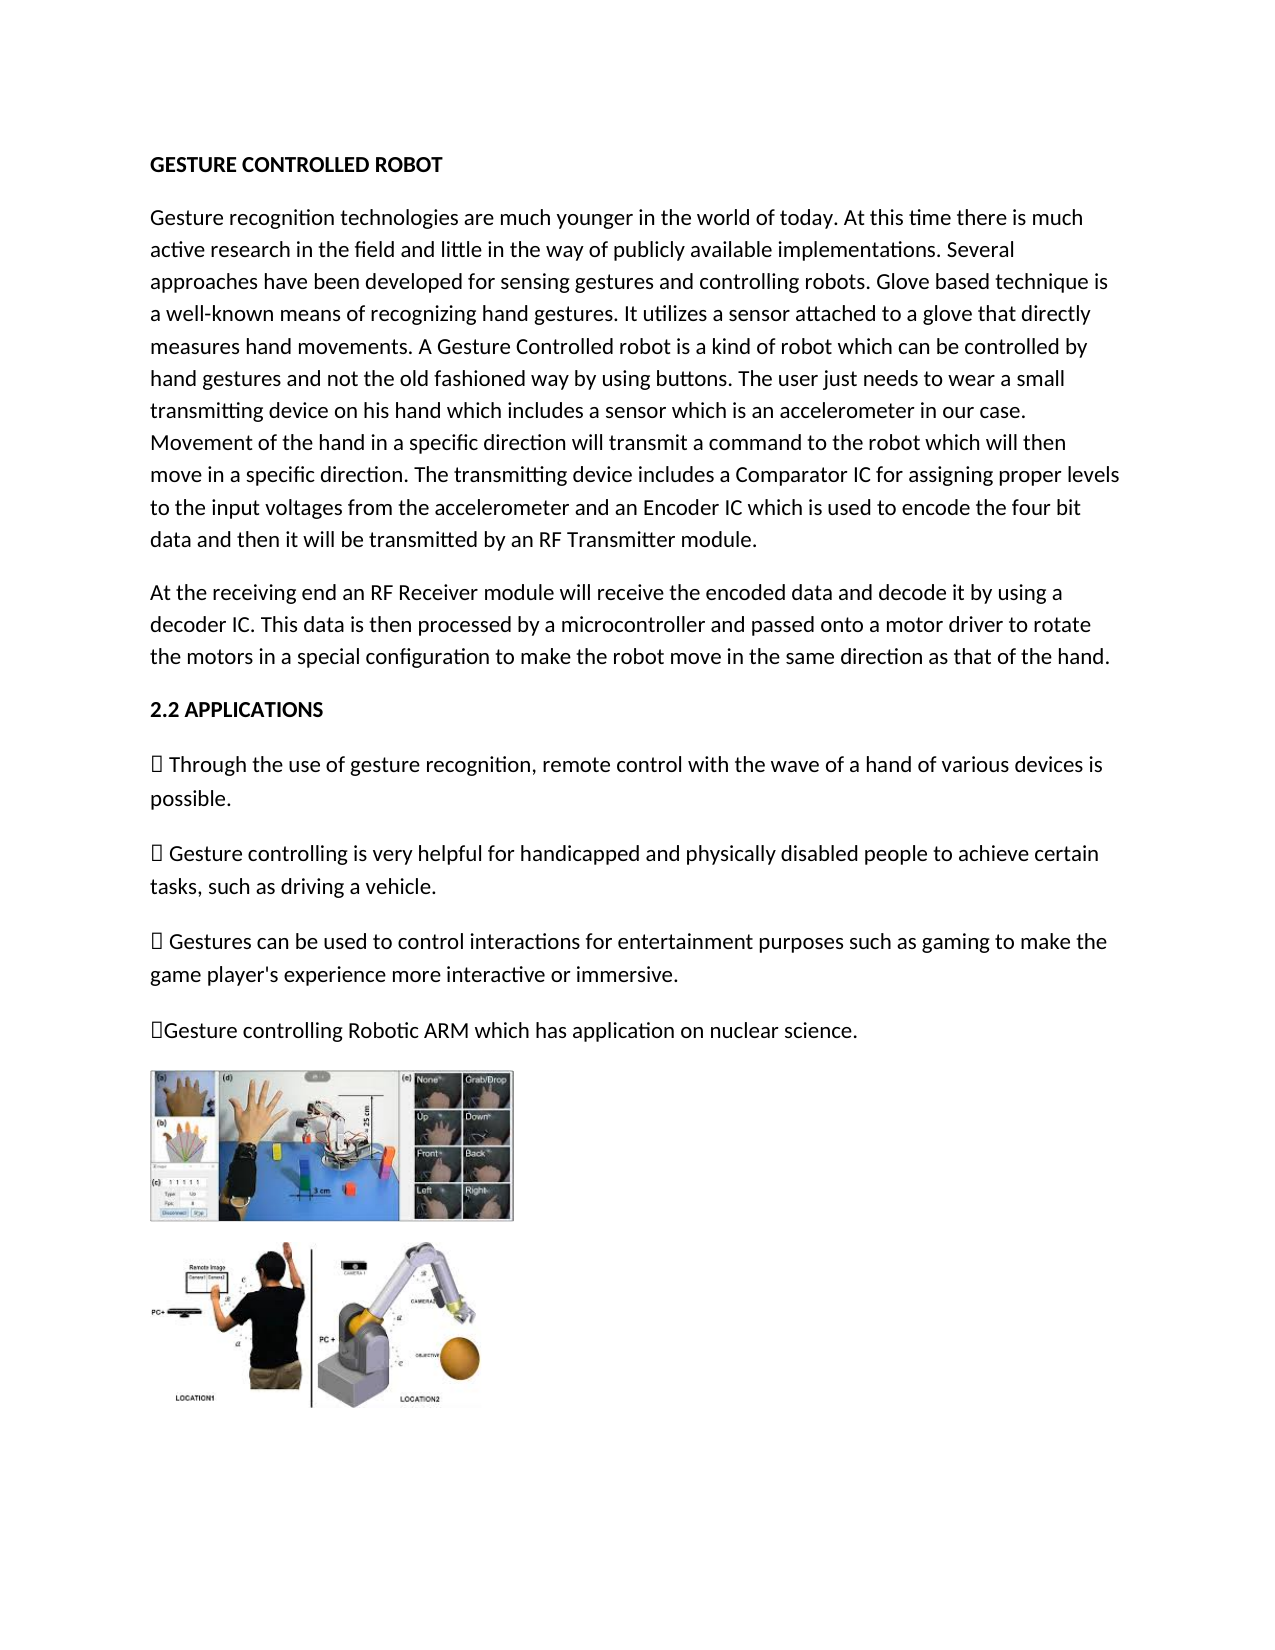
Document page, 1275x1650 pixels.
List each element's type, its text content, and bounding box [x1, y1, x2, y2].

text  Gestures can be used to control interactions for entertainment purposes such as gaming to make the game player's experience more interactive or immersive. [150, 925, 1125, 989]
text Gesture controlling Robotic ARM which has application on nuclear science. [150, 1014, 1125, 1045]
text GESTURE CONTROLLED ROBOT [150, 150, 1125, 178]
text  Gesture controlling is very helpful for handicapped and physically disabled people to achieve certain tasks, such as driving a vehicle. [150, 837, 1125, 900]
text 2.2 APPLICATIONS [150, 695, 1125, 723]
picture [150, 1070, 514, 1222]
text At the receiving end an RF Receiver module will receive the encoded data and decode it by using a decoder IC. This data is then processed by a microcontroller and passed onto a motor driver to rotate the motors in a special configuration to make the robot move in the same direction as that of the hand. [150, 578, 1125, 670]
picture [150, 1242, 482, 1408]
text  Through the use of gesture recognition, remote control with the wave of a hand of various devices is possible. [150, 748, 1125, 812]
text Gesture recognition technologies are much younger in the world of today. At this time there is much active research in the field and little in the way of publicly available implementations. Several approaches have been developed for sensing gestures and controlling robots. Glove based technique is a well-known means of recognizing hand gestures. It utilizes a sensor attached to a glove that directly measures hand movements. A Gesture Controlled robot is a kind of robot which can be controlled by hand gestures and not the old fashioned way by using buttons. The user just needs to wear a small transmitting device on his hand which includes a sensor which is an accelerometer in our case. Movement of the hand in a specific direction will transmit a command to the robot which will then move in a specific direction. The transmitting device includes a Comparator IC for assigning proper levels to the input voltages from the accelerometer and an Encoder IC which is used to encode the four bit data and then it will be transmitted by an RF Transmitter module. [150, 203, 1125, 553]
